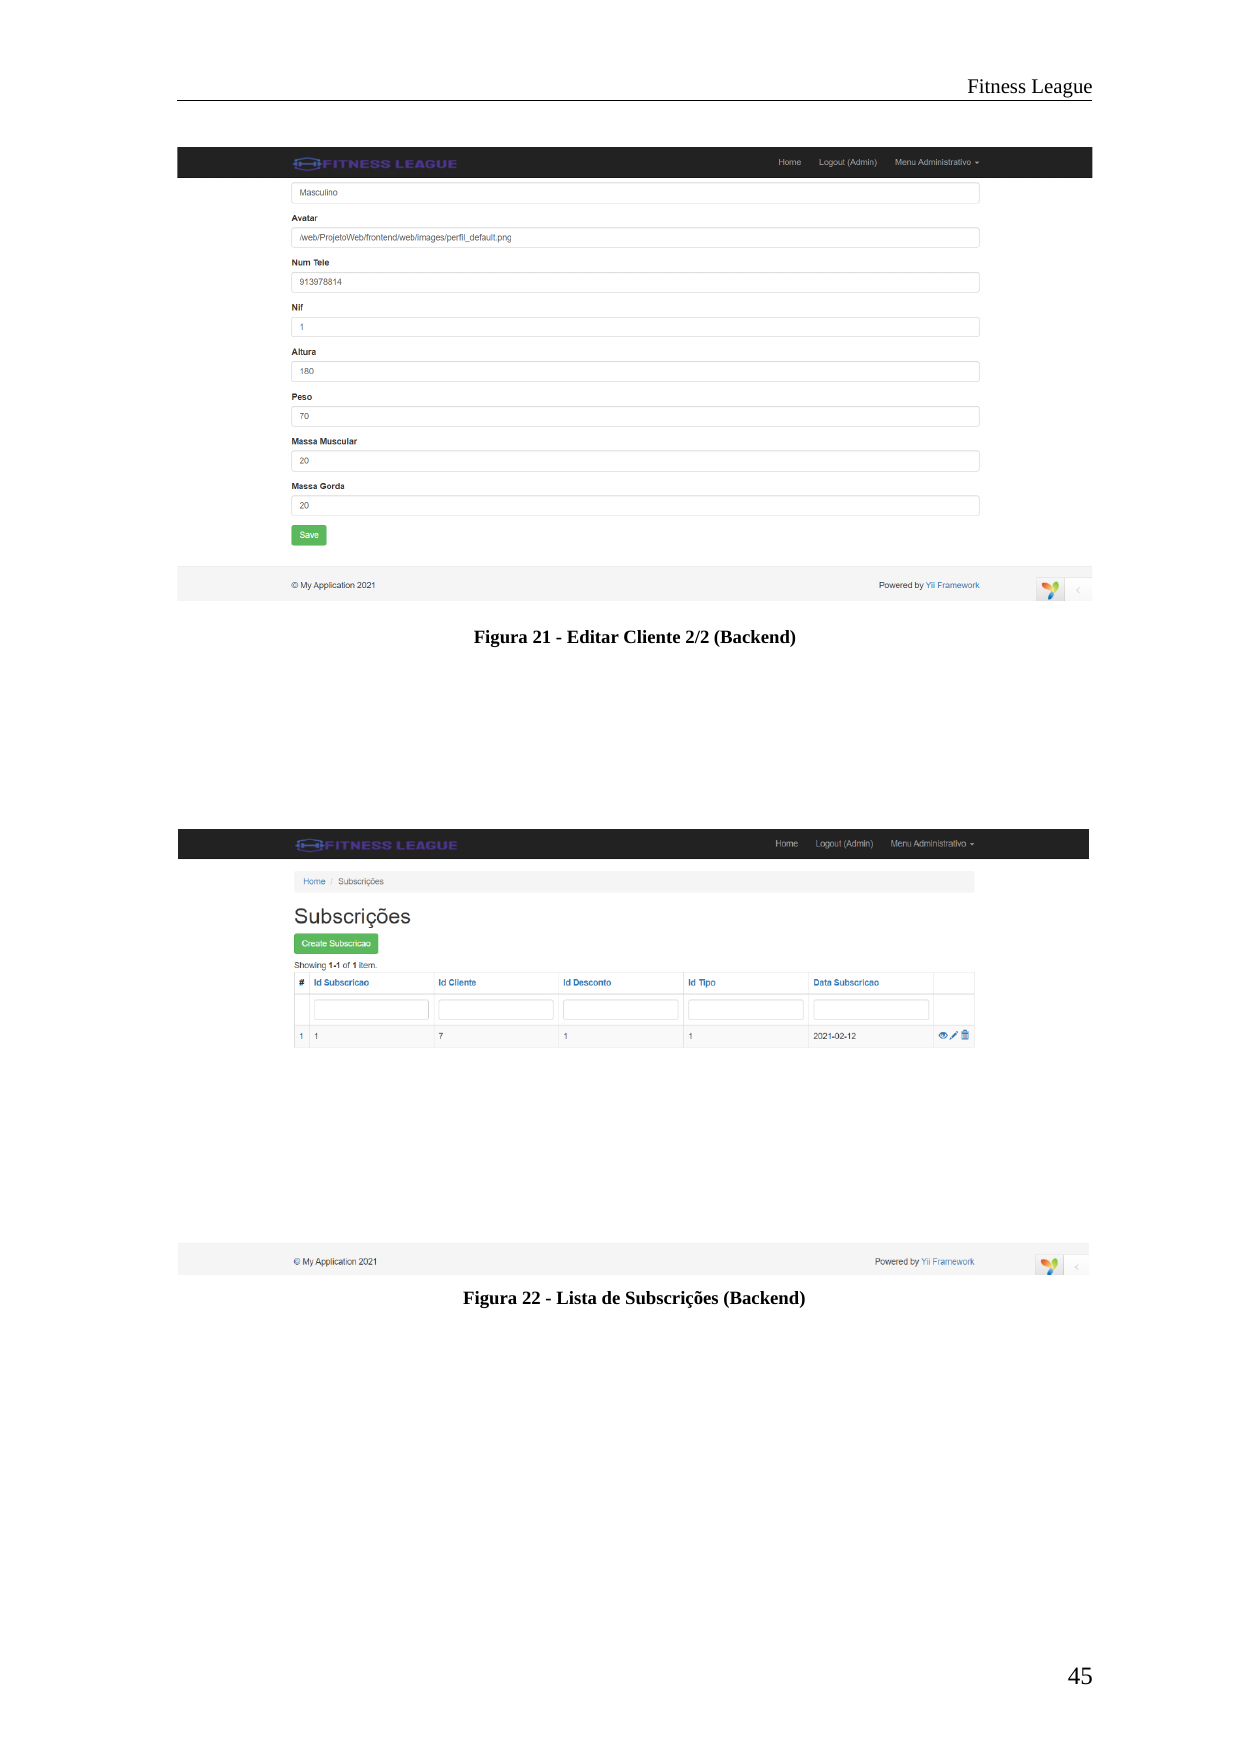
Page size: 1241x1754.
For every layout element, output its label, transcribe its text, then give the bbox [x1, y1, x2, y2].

picture [176, 829, 1089, 1273]
picture [177, 147, 1093, 601]
